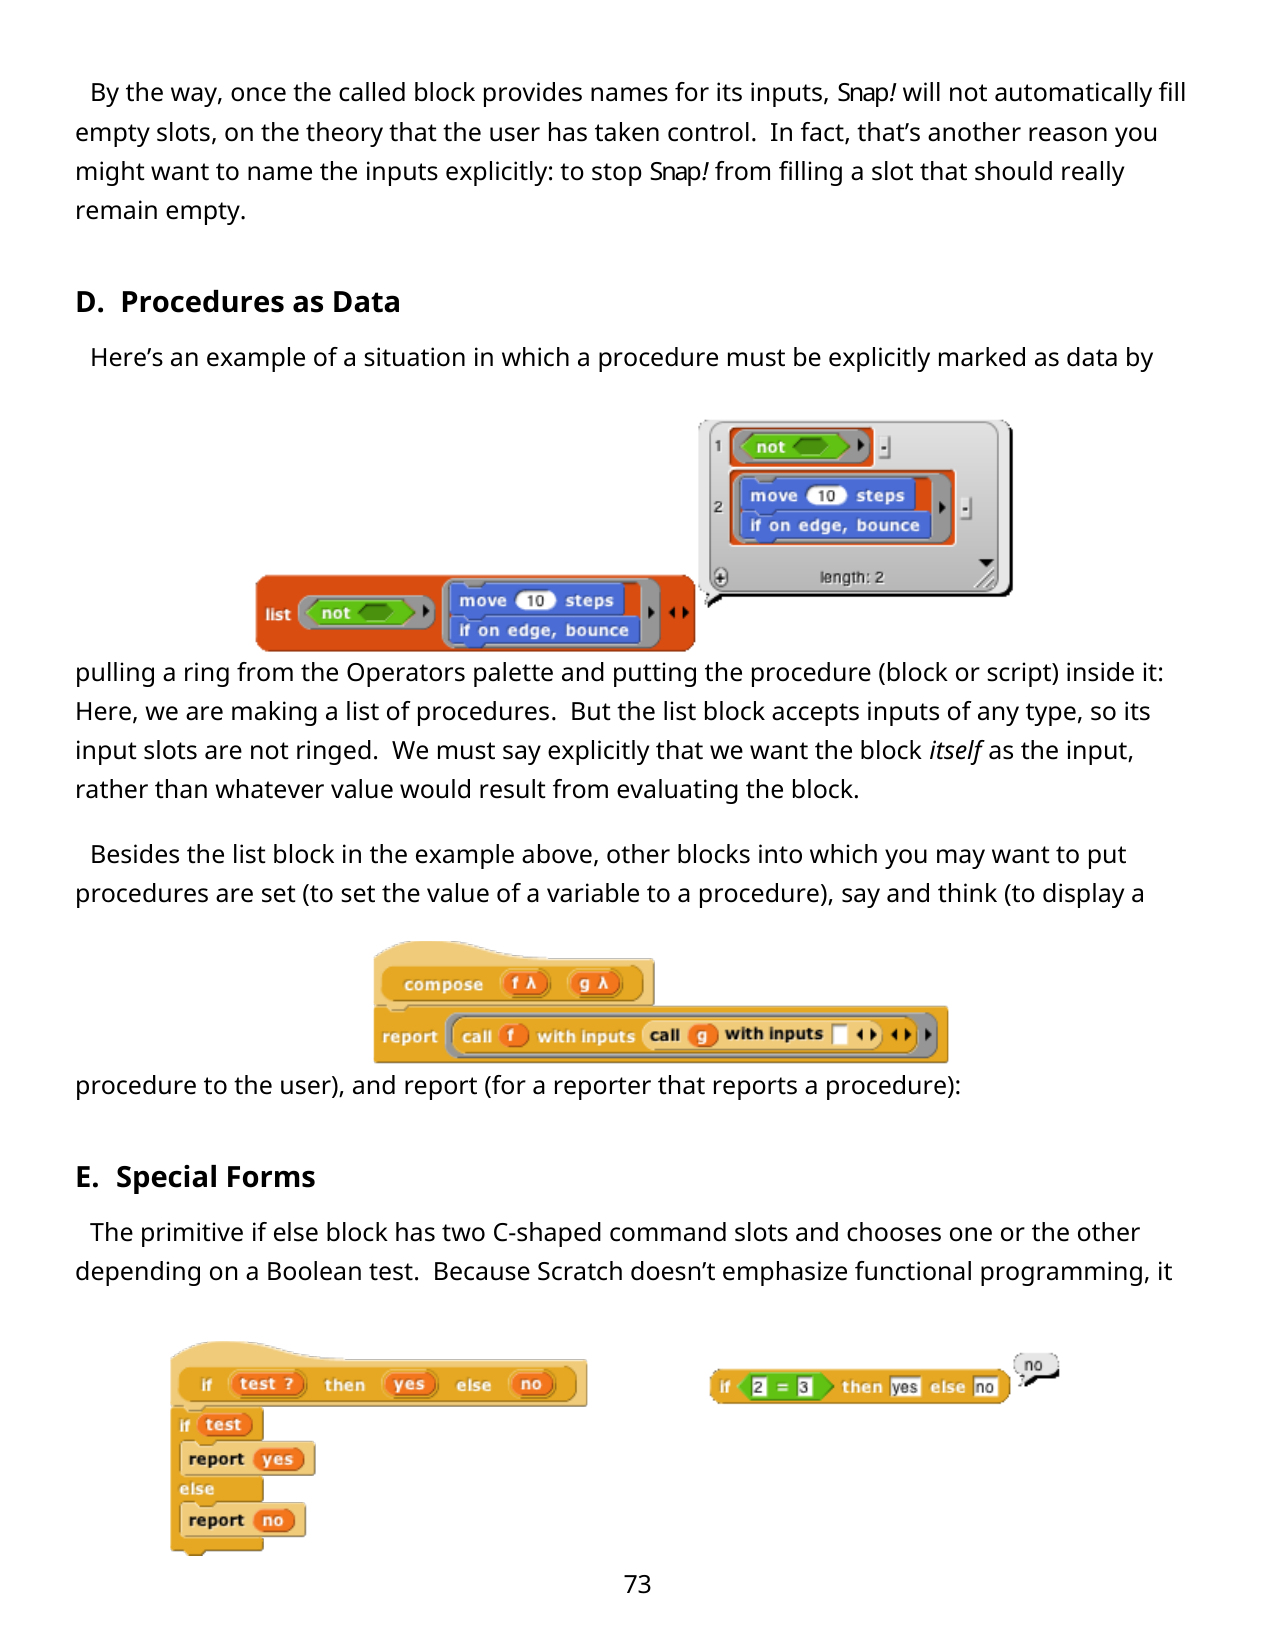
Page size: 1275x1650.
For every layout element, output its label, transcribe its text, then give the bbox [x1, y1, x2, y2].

text Besides the list block in the example above, other blocks into which you may want to put procedures are set (to set the value of a variable to a procedure), say and think (to display a procedure to the user), and report (for a reporter that reports a procedure): [75, 836, 1200, 1102]
picture [373, 941, 949, 1068]
picture [696, 1339, 1072, 1420]
subtitle Special Forms [75, 1157, 1200, 1196]
picture [170, 1341, 588, 1556]
text By the way, once the called block provides names for its inputs, Snap! will not automatically fill empty slots, on the theory that the user has taken control. In fact, that’s another reason you might want to name the inputs explicitly: to stop Snap! from filling a slot that should really remain empty. [75, 75, 1200, 227]
text Here, we are making a list of procedures. But the list block accepts inputs of any type, so its input slots are not ringed. We must say explicitly that we want the block itself as the input, rather than whatever value would result from evaluating the block. [75, 694, 1200, 806]
subtitle Procedures as Data [75, 282, 1200, 321]
picture [245, 406, 1024, 655]
